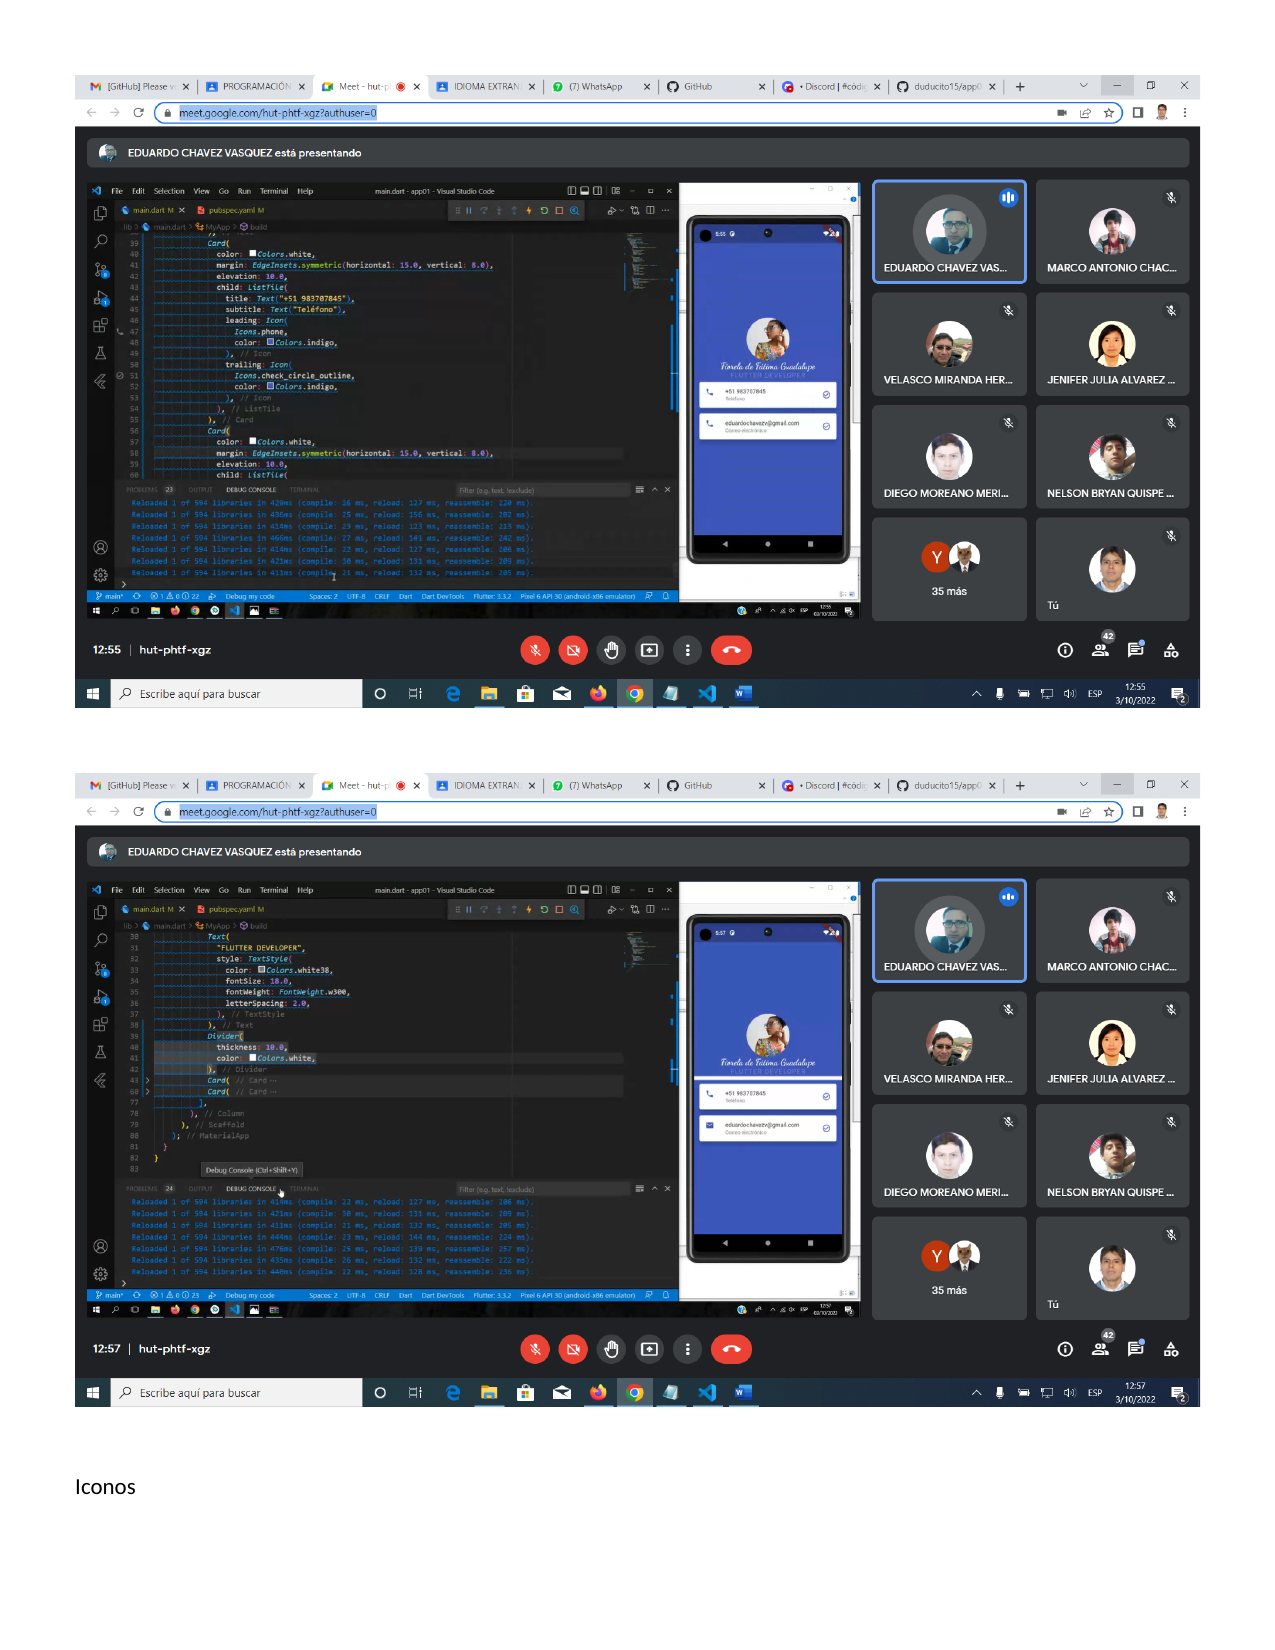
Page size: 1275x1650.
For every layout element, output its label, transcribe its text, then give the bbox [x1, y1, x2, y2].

text Iconos [75, 1472, 1200, 1500]
picture [75, 773, 1200, 1407]
picture [75, 75, 1200, 708]
